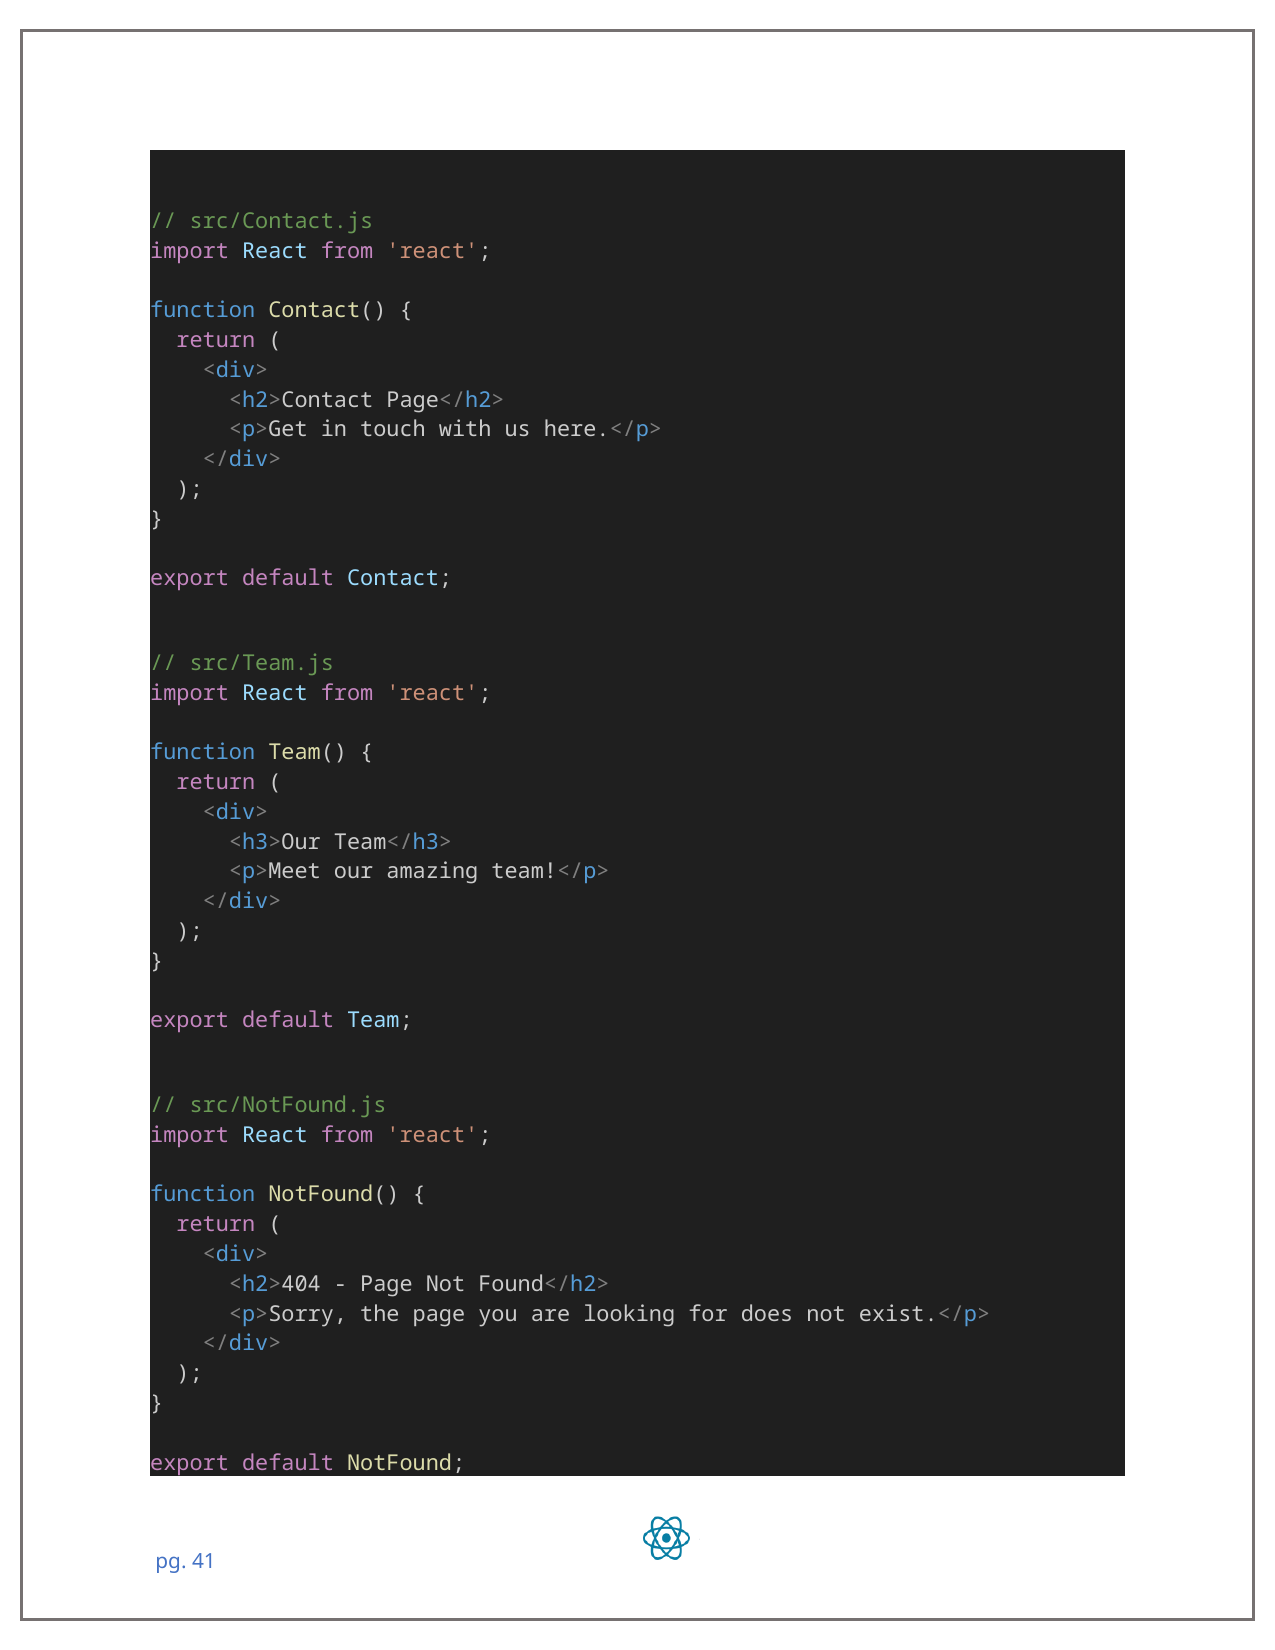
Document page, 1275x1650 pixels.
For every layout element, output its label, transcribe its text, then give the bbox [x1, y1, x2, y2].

text <div> [150, 354, 1125, 383]
text <p>Get in touch with us here.</p> [150, 413, 1125, 443]
text export default NotFound; [150, 1446, 1125, 1476]
text <h3>Our Team</h3> [150, 826, 1125, 855]
text </div> [150, 885, 1125, 915]
text // src/NotFound.js [150, 1089, 1125, 1119]
text export default Contact; [150, 562, 1125, 592]
text <div> [150, 1238, 1125, 1268]
text ); [150, 473, 1125, 503]
text ); [150, 915, 1125, 945]
text return ( [150, 324, 1125, 354]
text import React from 'react'; [150, 234, 1125, 264]
text function NotFound() { [150, 1178, 1125, 1208]
text // src/Team.js [150, 647, 1125, 677]
text } [150, 503, 1125, 532]
text <p>Sorry, the page you are looking for does not exist.</p> [150, 1297, 1125, 1327]
text } [150, 1387, 1125, 1417]
text return ( [150, 766, 1125, 796]
text export default Team; [150, 1004, 1125, 1034]
text function Team() { [150, 736, 1125, 766]
text <h2>404 - Page Not Found</h2> [150, 1268, 1125, 1297]
text } [150, 945, 1125, 974]
text import React from 'react'; [150, 1119, 1125, 1148]
text <p>Meet our amazing team!</p> [150, 855, 1125, 885]
picture [632, 1508, 700, 1569]
text import React from 'react'; [150, 677, 1125, 706]
text ); [150, 1357, 1125, 1387]
text </div> [150, 443, 1125, 473]
text <h2>Contact Page</h2> [150, 383, 1125, 413]
text function Contact() { [150, 294, 1125, 324]
text return ( [150, 1208, 1125, 1238]
text <div> [150, 796, 1125, 826]
text </div> [150, 1327, 1125, 1357]
text // src/Contact.js [150, 205, 1125, 234]
